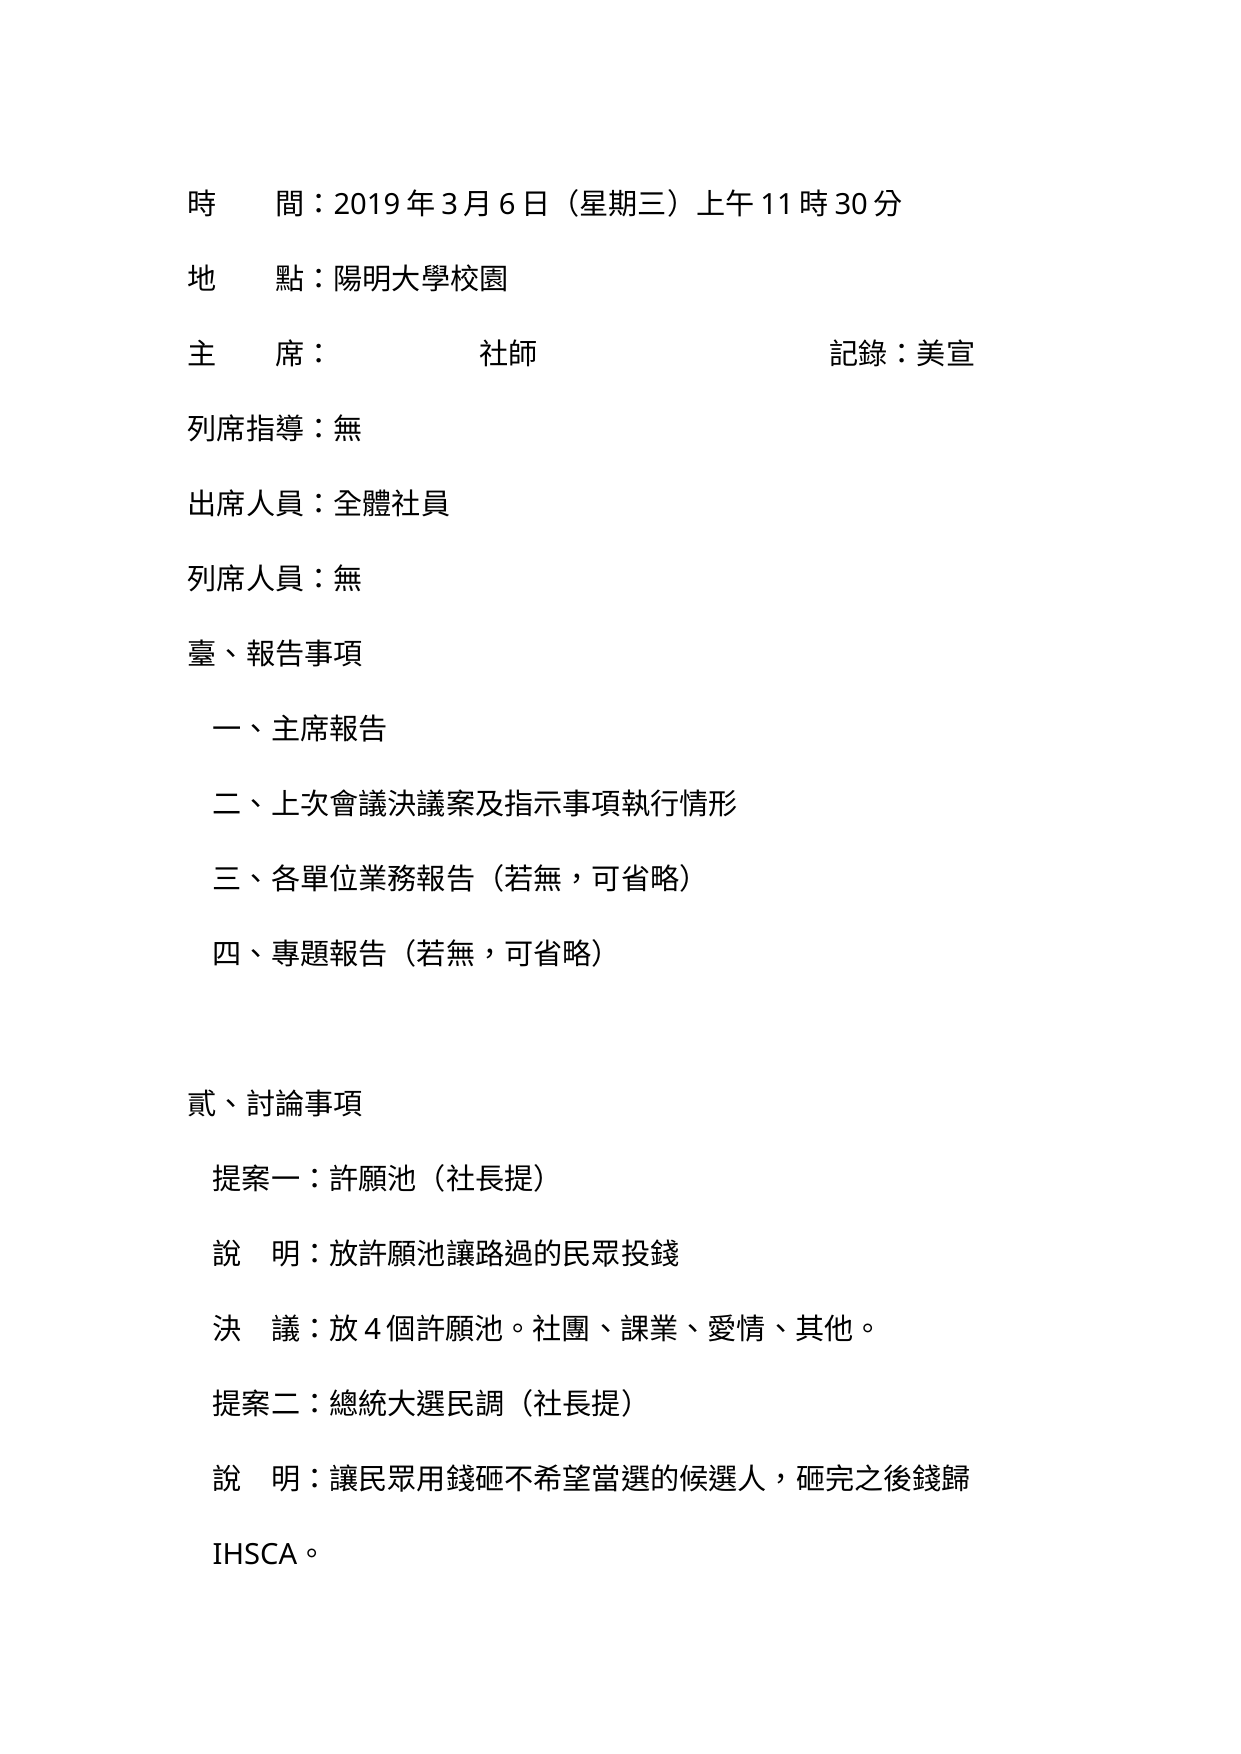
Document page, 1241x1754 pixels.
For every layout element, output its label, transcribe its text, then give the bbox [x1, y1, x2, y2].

text 二、上次會議決議案及指示事項執行情形 [212, 764, 1053, 839]
text 貳、討論事項 [187, 1064, 1053, 1139]
text 決 議：放4個許願池。社團、課業、愛情、其他。 [212, 1289, 1053, 1364]
text 地 點：陽明大學校園 [187, 239, 1053, 314]
text 時 間：2019年3月6日（星期三）上午11時30分 [187, 164, 1053, 239]
text 說 明：讓民眾用錢砸不希望當選的候選人，砸完之後錢歸IHSCA。 [212, 1439, 1053, 1589]
text 提案一：許願池（社長提） [212, 1139, 1053, 1214]
text 四、專題報告（若無，可省略） [212, 914, 1053, 989]
text 出席人員：全體社員 [187, 464, 1053, 539]
text 說 明：放許願池讓路過的民眾投錢 [212, 1214, 1053, 1289]
text 列席人員：無 [187, 539, 1053, 614]
text 一、主席報告 [212, 689, 1053, 764]
text 提案二：總統大選民調（社長提） [212, 1364, 1053, 1439]
text 列席指導：無 [187, 389, 1053, 464]
text 三、各單位業務報告（若無，可省略） [212, 839, 1053, 914]
text 主 席： 社師 記錄：美宣 [187, 314, 1053, 389]
text 臺、報告事項 [187, 614, 1053, 689]
